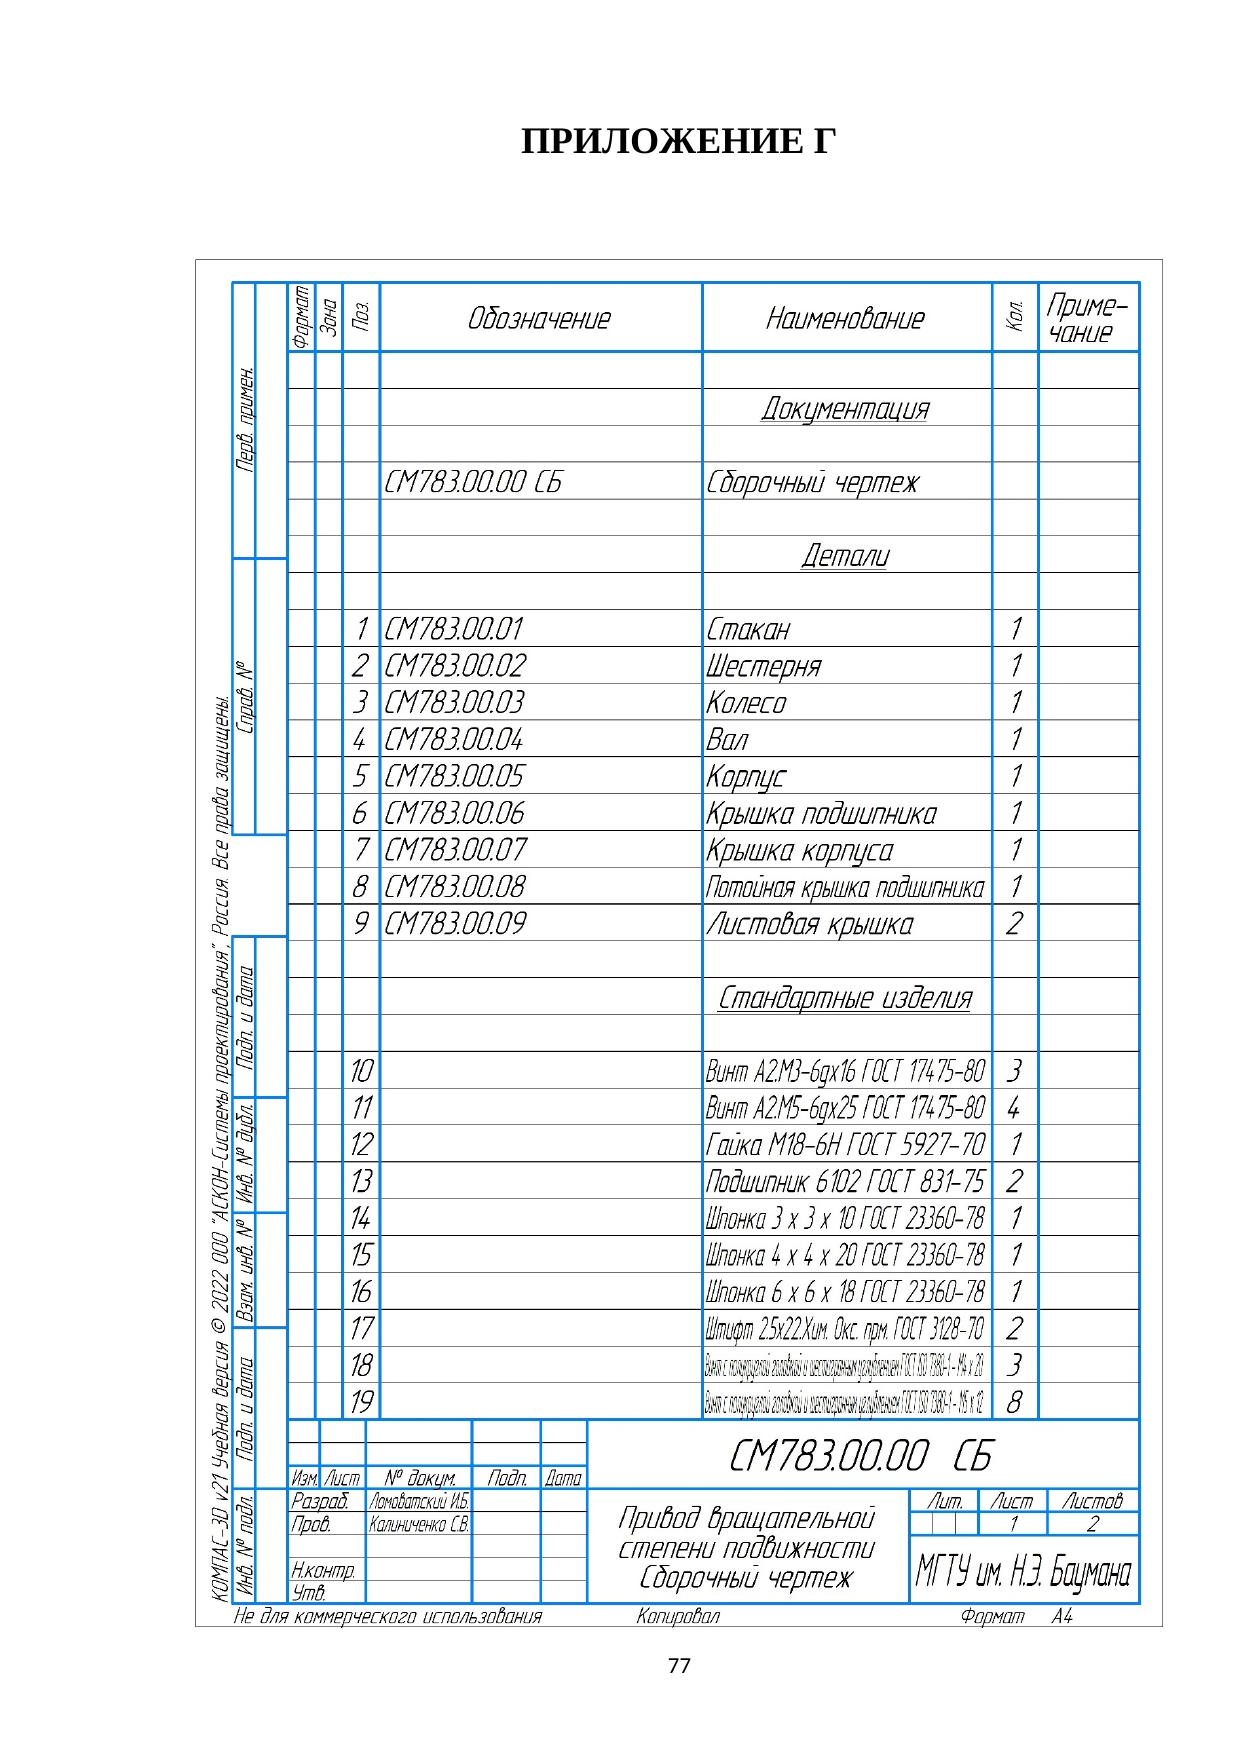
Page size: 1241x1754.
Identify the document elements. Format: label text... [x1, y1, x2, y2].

picture [193, 257, 1165, 1629]
subtitle ПРИЛОЖЕНИЕ Г [177, 118, 1181, 161]
